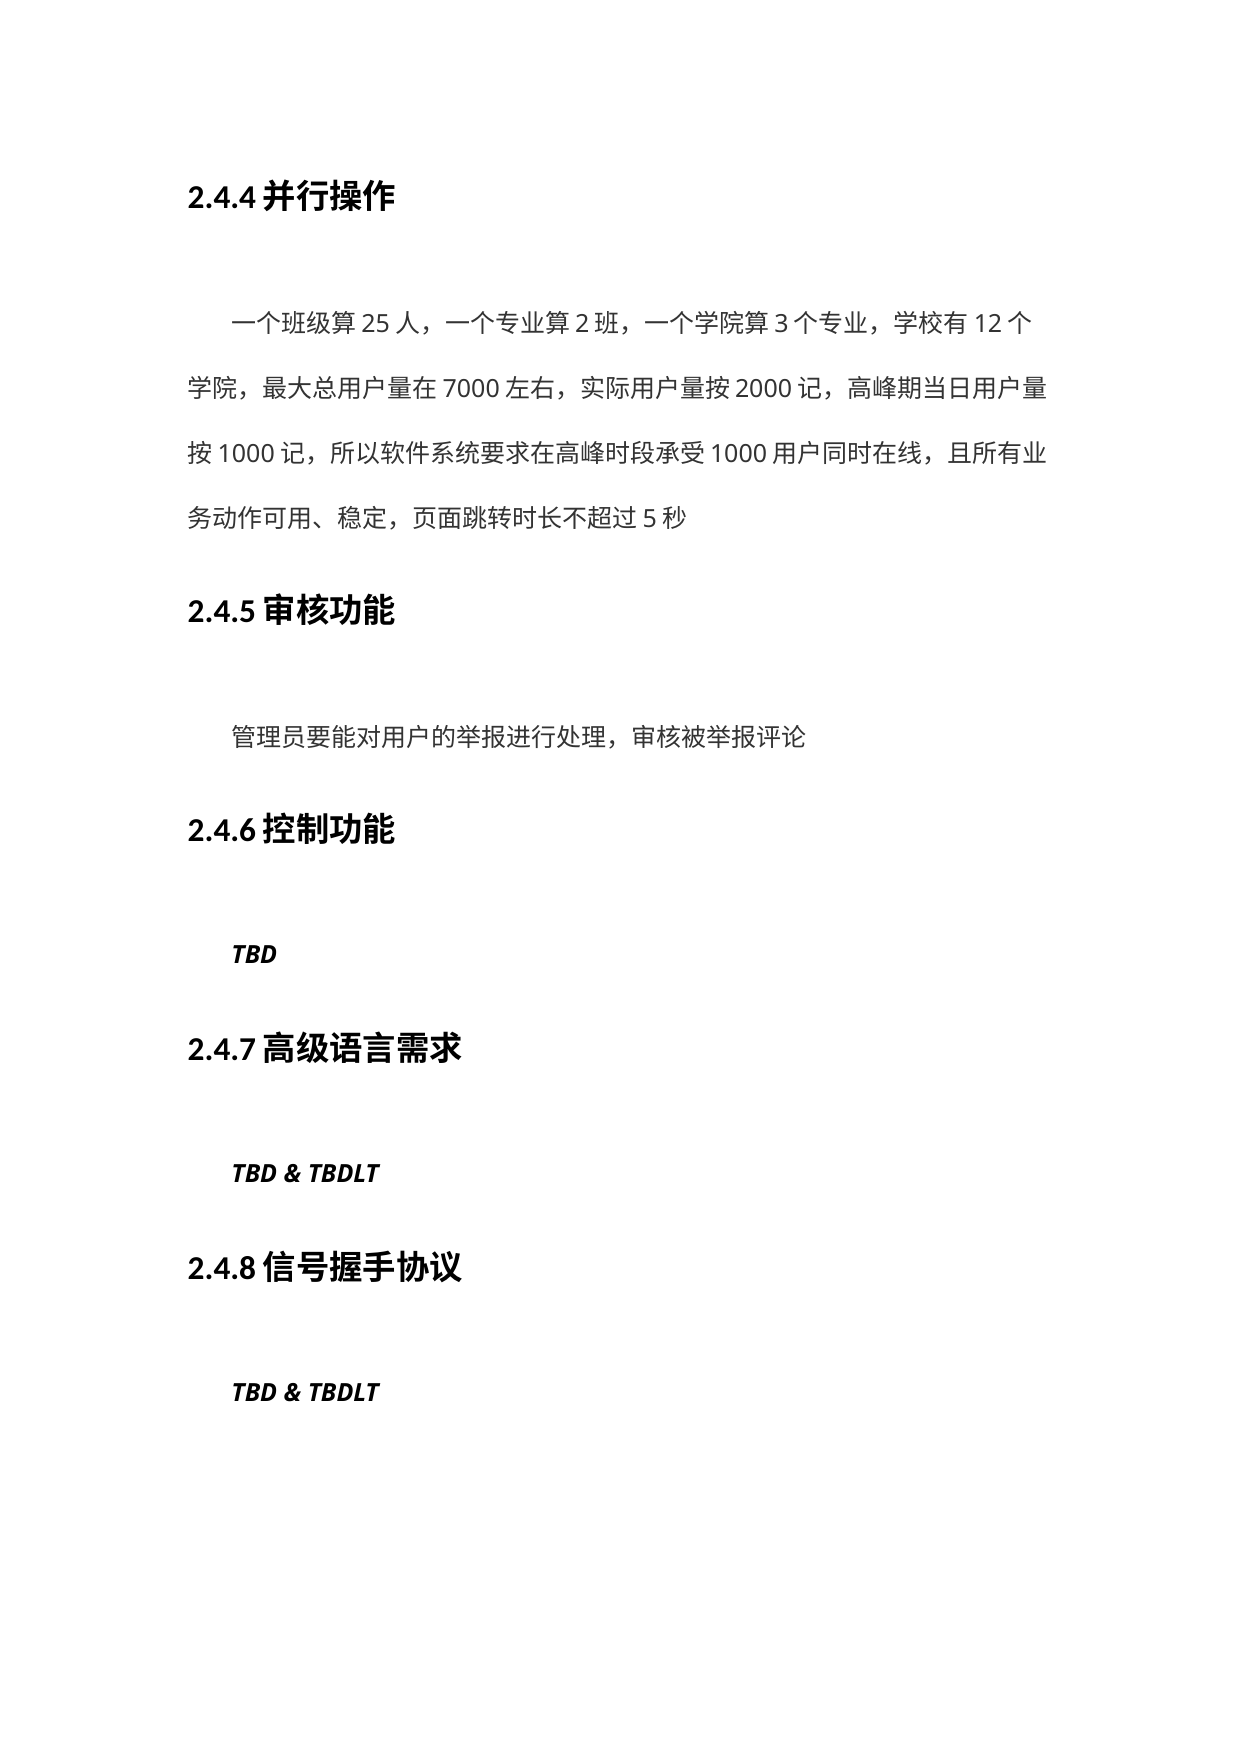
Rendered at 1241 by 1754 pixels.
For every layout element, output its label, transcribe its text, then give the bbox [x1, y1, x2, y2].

subtitle 2.4.4并行操作 [187, 162, 1053, 227]
subtitle 2.4.7高级语言需求 [187, 1013, 1053, 1078]
text TBD [187, 921, 1053, 986]
text 管理员要能对用户的举报进行处理，审核被举报评论 [187, 703, 1053, 768]
subtitle 2.4.6控制功能 [187, 795, 1053, 860]
text TBD & TBDLT [187, 1140, 1053, 1205]
subtitle 2.4.5审核功能 [187, 576, 1053, 641]
subtitle 2.4.8信号握手协议 [187, 1232, 1053, 1297]
text 一个班级算25人，一个专业算2班，一个学院算3个专业，学校有12个学院，最大总用户量在7000左右，实际用户量按2000记，高峰期当日用户量按1000记，所以软件系统要求在高峰时段承受1000用户同时在线，且所有业务动作可用、稳定，页面跳转时长不超过5秒 [187, 289, 1053, 549]
text TBD & TBDLT [187, 1359, 1053, 1424]
